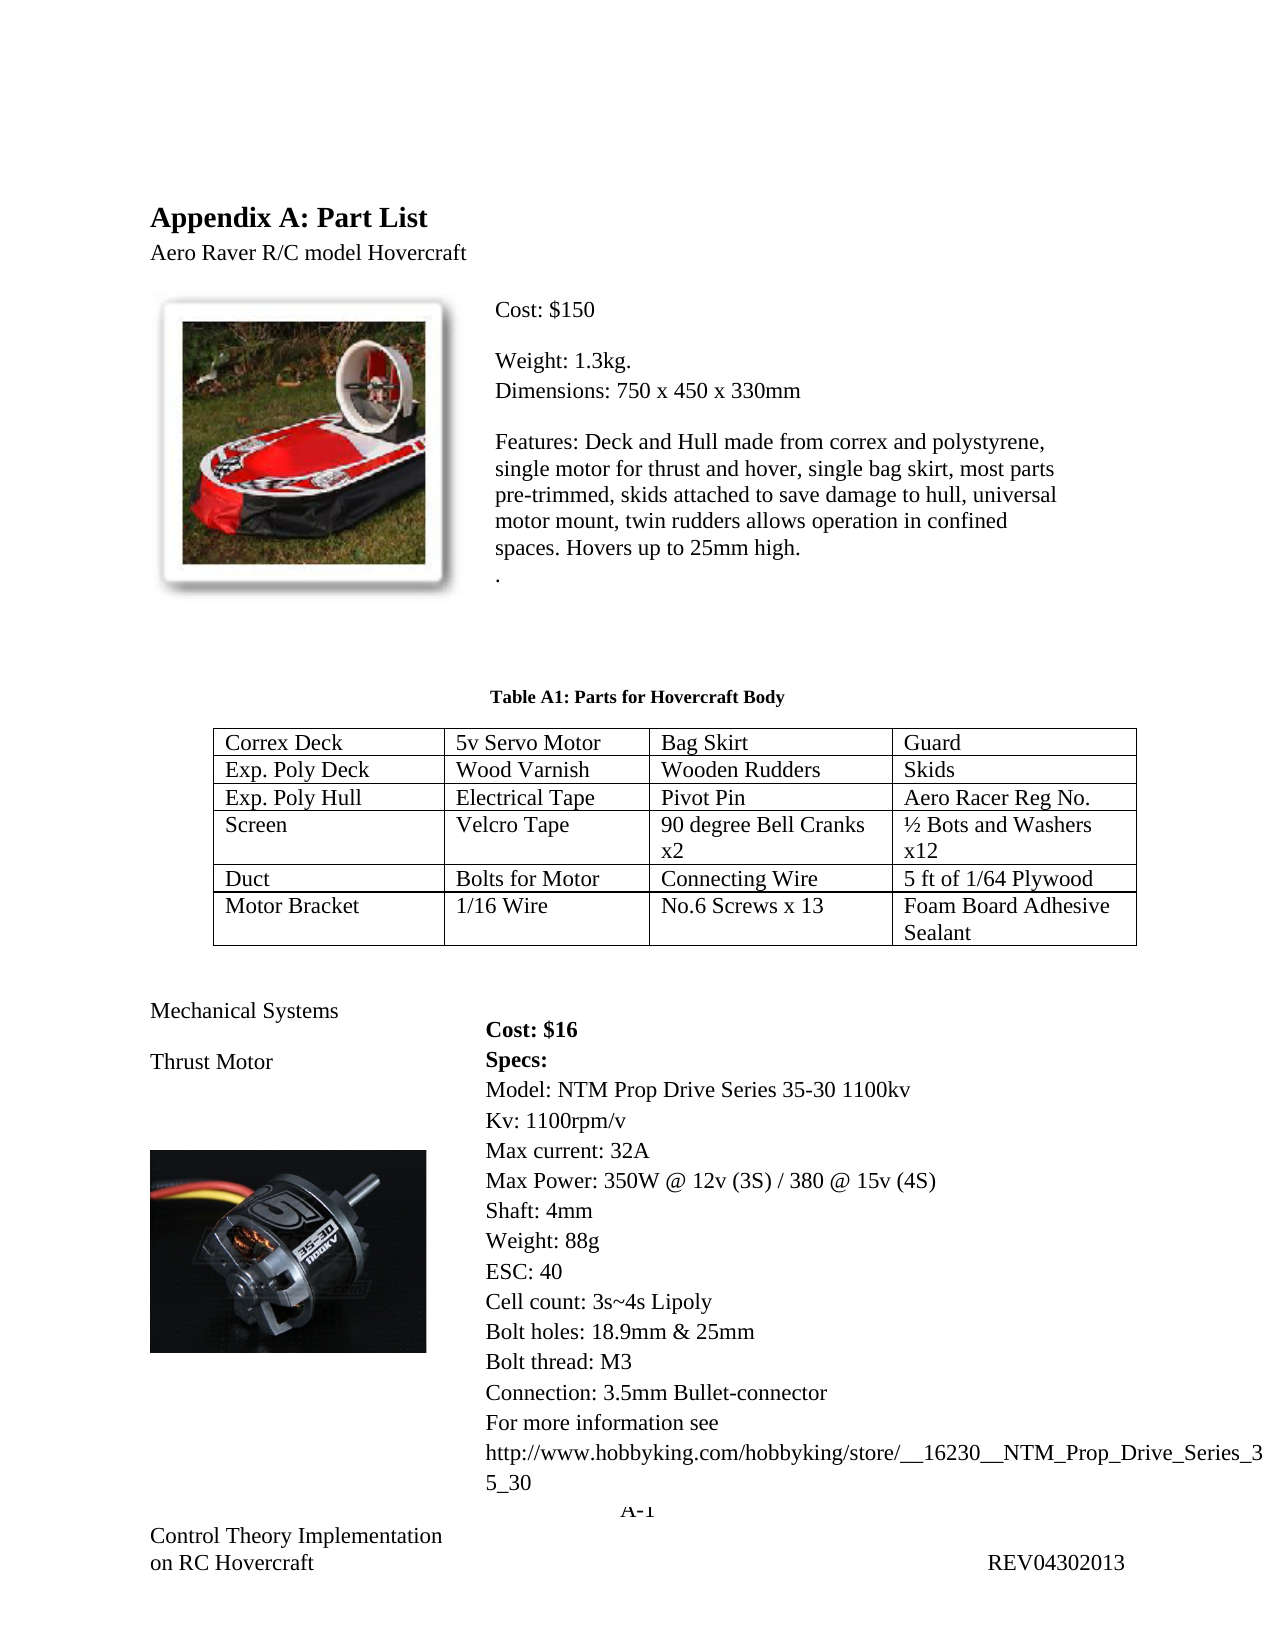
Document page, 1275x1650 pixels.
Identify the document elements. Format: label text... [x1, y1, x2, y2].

table_cell 1/16 Wire [445, 893, 649, 945]
table_cell Aero Racer Reg No. [893, 784, 1136, 810]
table_cell Skids [893, 756, 1136, 783]
table_cell Duct [214, 865, 444, 891]
table_cell 5 ft of 1/64 Plywood [893, 865, 1136, 891]
table_header Correx Deck [214, 729, 444, 755]
text Table A1: Parts for Hovercraft Body [150, 686, 1125, 707]
table_cell Wood Varnish [445, 756, 649, 783]
text Thrust Motor [150, 1048, 470, 1074]
table_cell Foam Board Adhesive Sealant [893, 893, 1136, 945]
table_cell Bolts for Motor [445, 865, 649, 891]
table_cell 90 degree Bell Cranks x2 [650, 811, 892, 864]
table_cell Exp. Poly Hull [214, 784, 444, 810]
text Mechanical Systems [150, 997, 1125, 1023]
table_cell Screen [214, 811, 444, 864]
table_cell Pivot Pin [650, 784, 892, 810]
text Aero Raver R/C model Hovercraft [150, 238, 1125, 265]
table_cell Wooden Rudders [650, 756, 892, 783]
table_cell ½ Bots and Washers x12 [893, 811, 1136, 864]
picture [150, 1150, 427, 1353]
table_cell Connecting Wire [650, 865, 892, 891]
table_cell Motor Bracket [214, 893, 444, 945]
table_cell Velcro Tape [445, 811, 649, 864]
table_cell Exp. Poly Deck [214, 756, 444, 783]
subtitle Appendix A: Part List [150, 200, 1125, 233]
picture [150, 289, 471, 610]
table_header Bag Skirt [650, 729, 892, 755]
table_header 5v Servo Motor [445, 729, 649, 755]
table_cell Electrical Tape [445, 784, 649, 810]
table_header Guard [893, 729, 1136, 755]
table_cell No.6 Screws x 13 [650, 893, 892, 945]
